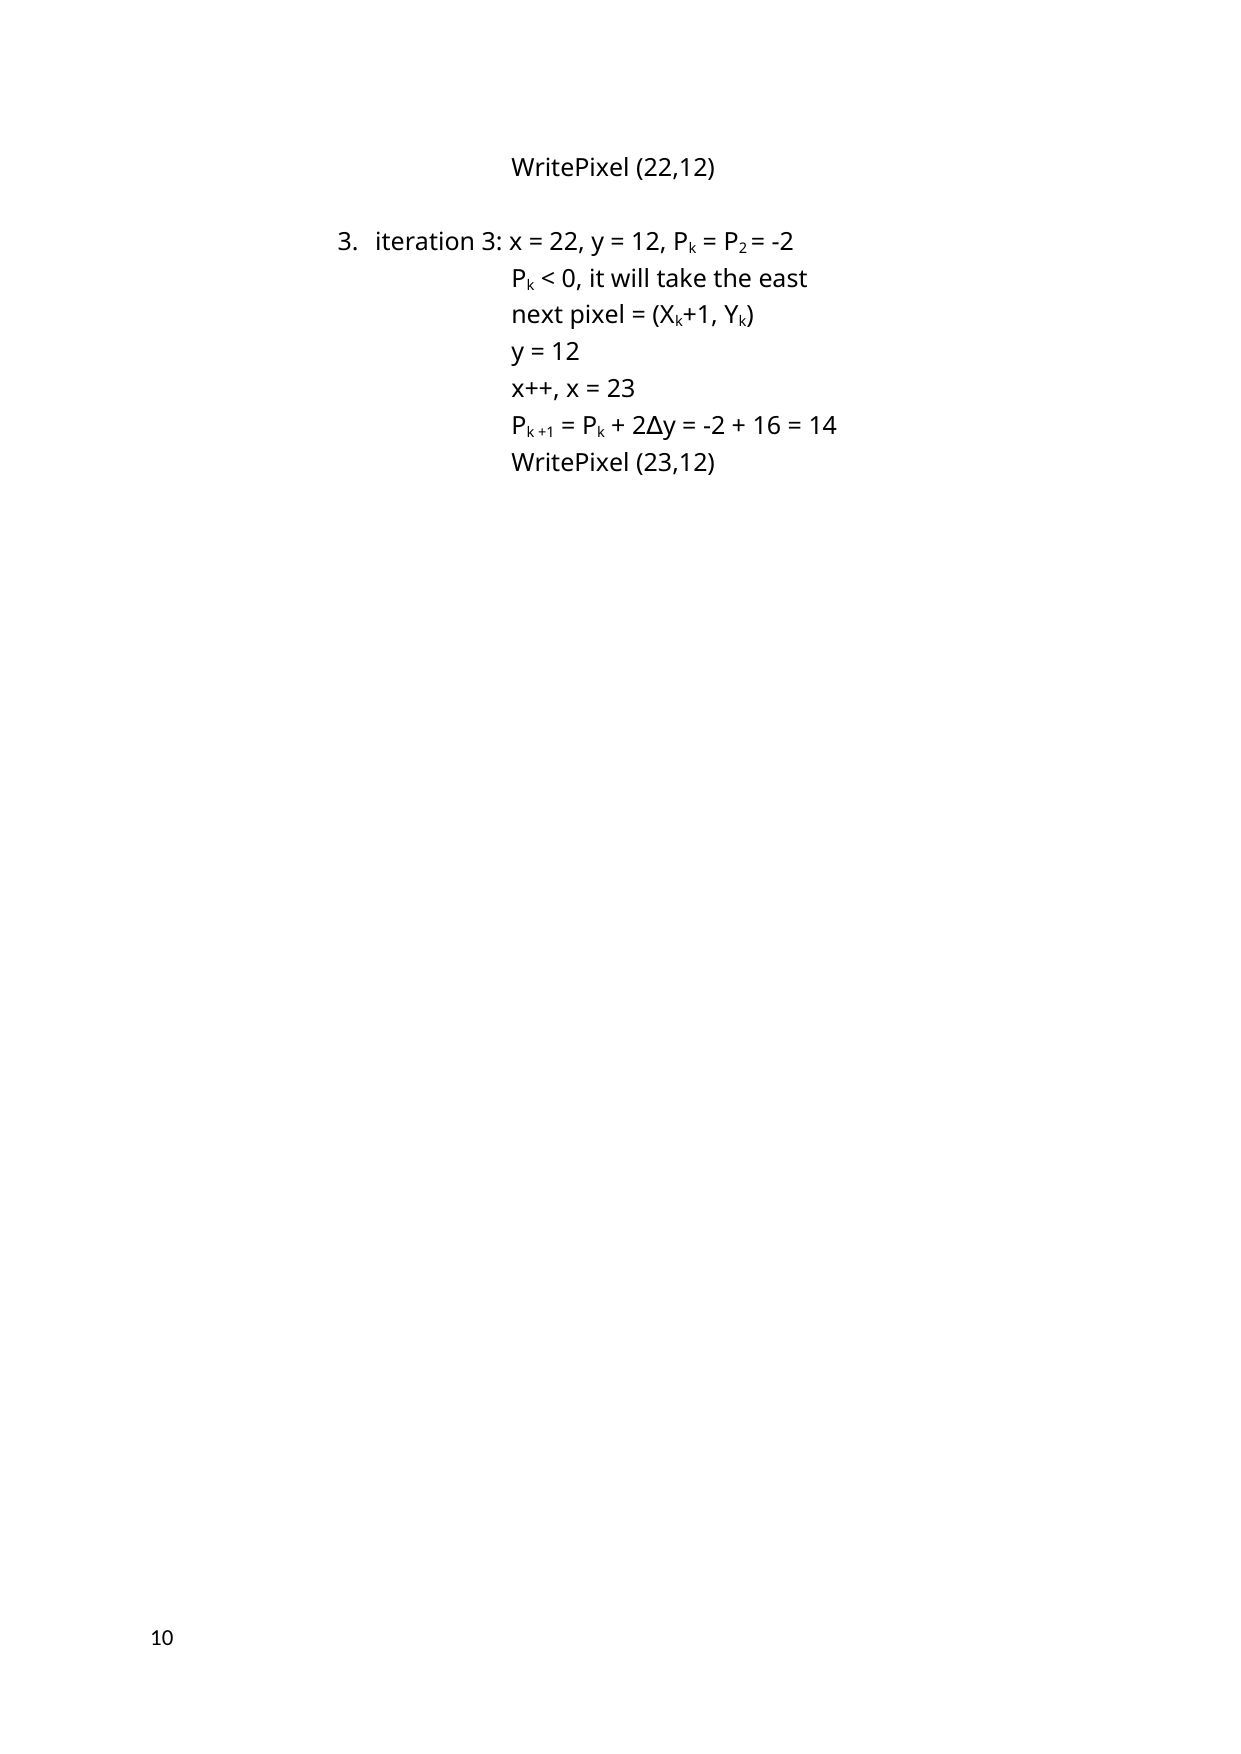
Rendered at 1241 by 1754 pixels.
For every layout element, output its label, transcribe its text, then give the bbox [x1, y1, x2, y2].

list x++, x = 23 [375, 371, 1090, 405]
list y = 12 [375, 334, 1090, 368]
list WritePixel (22,12) [375, 150, 1090, 184]
list Pk < 0, it will take the east [375, 260, 1090, 294]
list Pk +1 = Pk + 2∆y = -2 + 16 = 14 [375, 407, 1090, 441]
list WritePixel (23,12) [375, 444, 1090, 478]
list next pixel = (Xk+1, Yk) [375, 297, 1090, 331]
list iteration 3: x = 22, y = 12, Pk = P2 = -2 [337, 223, 1090, 258]
